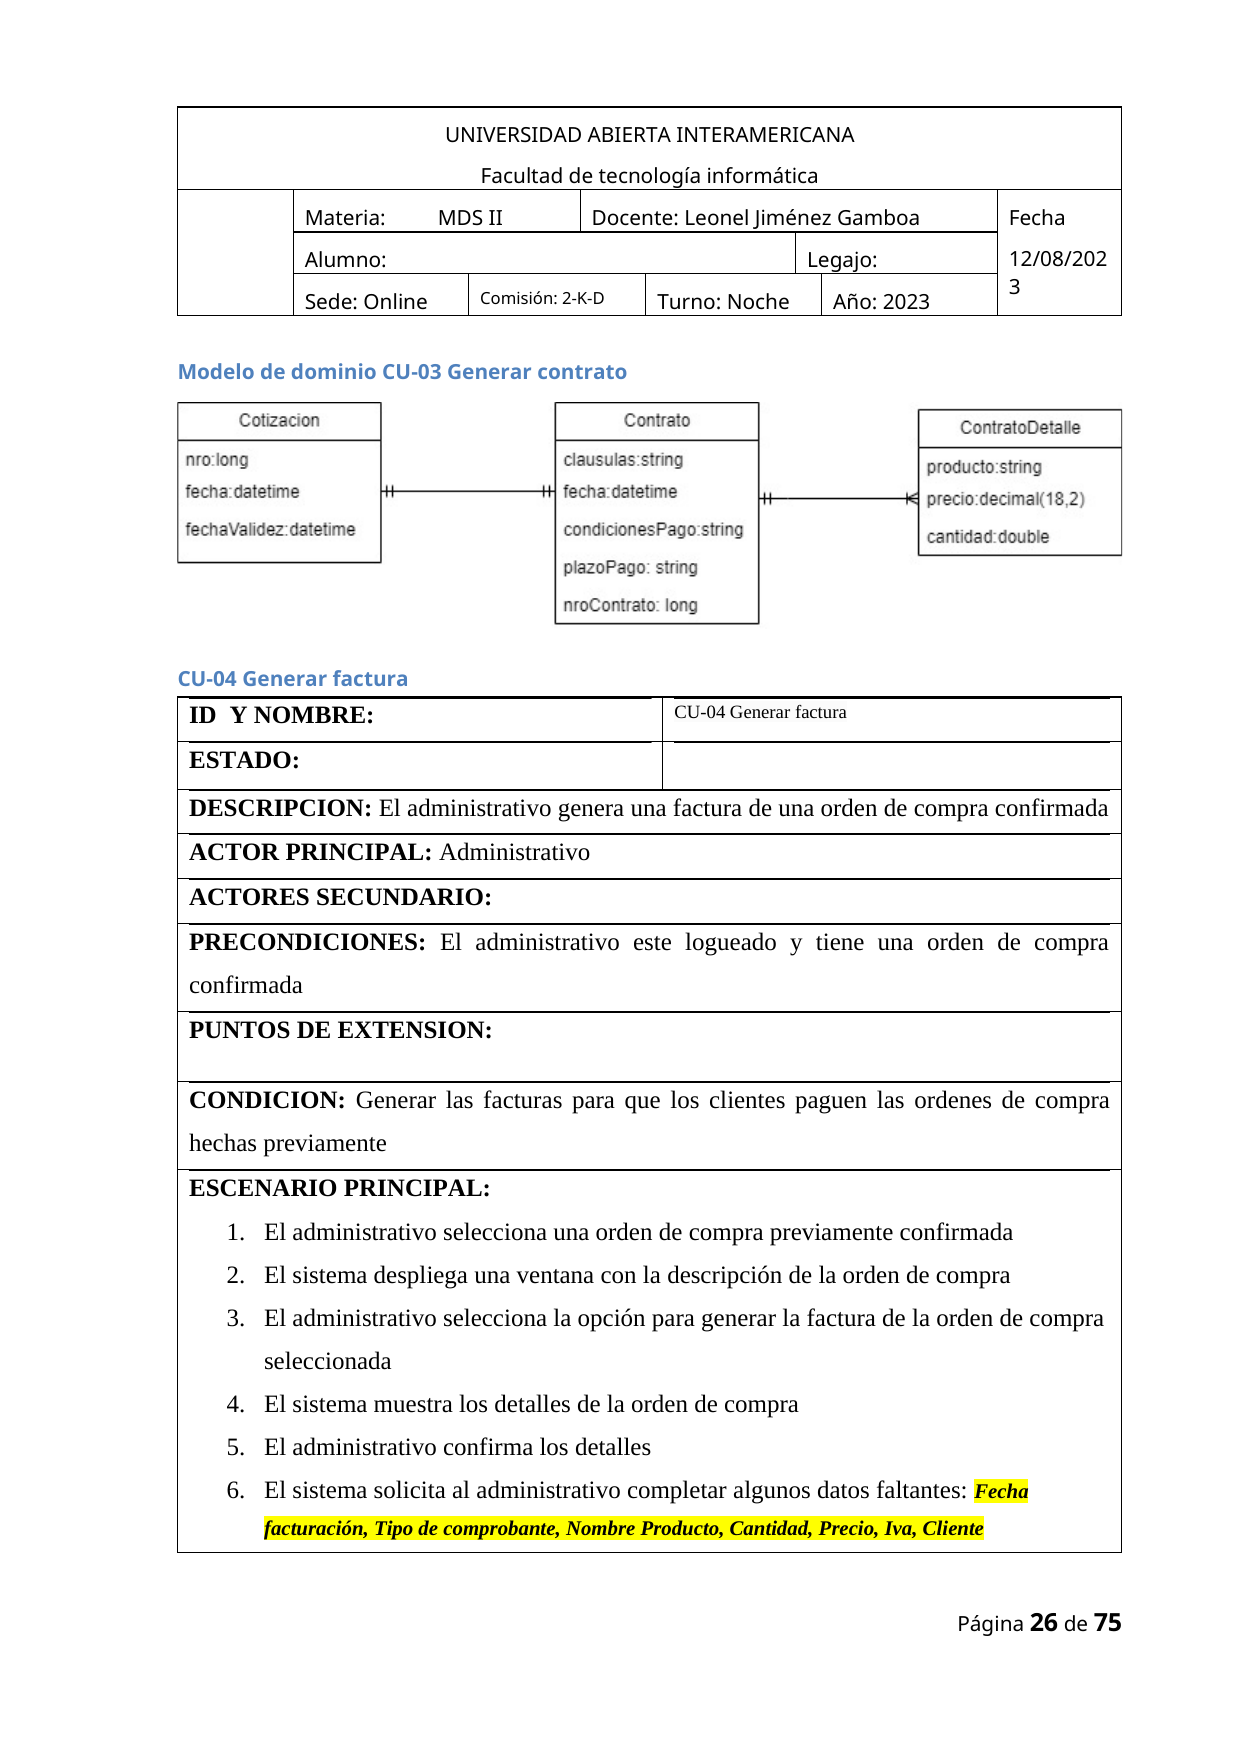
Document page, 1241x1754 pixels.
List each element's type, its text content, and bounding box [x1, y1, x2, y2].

subtitle CU-04 Generar factura [177, 664, 1122, 692]
table_cell DESCRIPCION: El administrativo genera una factura de una orden de compra confirmada [178, 790, 1121, 833]
table_cell ACTORES SECUNDARIO: [178, 879, 1121, 923]
table_header ID Y NOMBRE: [178, 698, 662, 741]
picture [177, 402, 1123, 629]
table_cell PRECONDICIONES: El administrativo este logueado y tiene una orden de compra confirmada [178, 924, 1121, 1011]
table_header CU-04 Generar factura [663, 698, 1121, 741]
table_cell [178, 1170, 1121, 1552]
table_cell ESTADO: [178, 742, 662, 788]
table_cell ACTOR PRINCIPAL: Administrativo [178, 834, 1121, 878]
table_cell PUNTOS DE EXTENSION: [178, 1012, 1121, 1081]
table_cell CONDICION: Generar las facturas para que los clientes paguen las ordenes de compra hechas previamente [178, 1082, 1121, 1169]
table_cell [663, 742, 1121, 788]
subtitle Modelo de dominio CU-03 Generar contrato [177, 357, 1122, 386]
